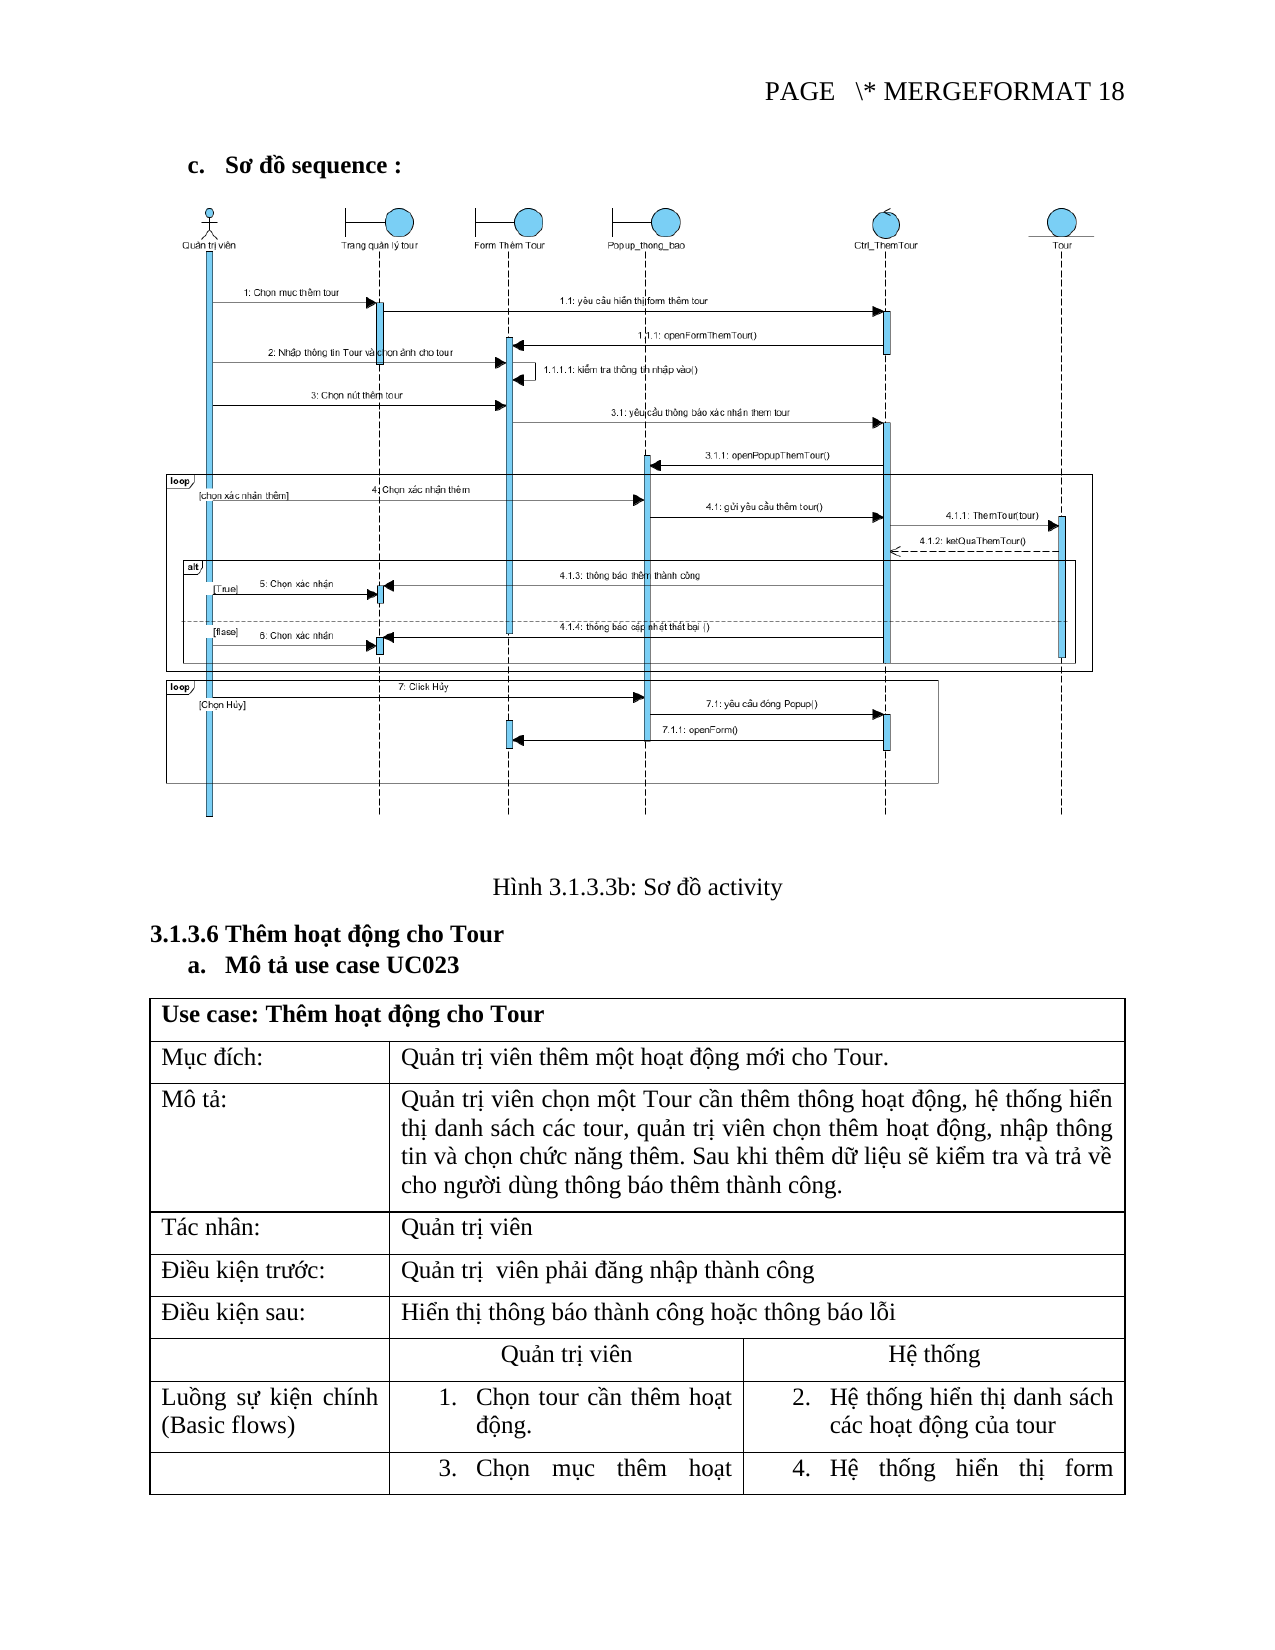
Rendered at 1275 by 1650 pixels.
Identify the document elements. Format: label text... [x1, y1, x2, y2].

table_cell Quản trị viên phải đăng nhập thành công [390, 1255, 1124, 1296]
table_cell Mục đích: [151, 1042, 389, 1083]
table_cell [151, 1453, 389, 1494]
list Sơ đồ sequence : [187, 150, 1125, 179]
table_cell Quản trị viên chọn một Tour cần thêm thông hoạt động, hệ thống hiển thị danh sách các tour, quản trị viên chọn thêm hoạt động, nhập thông tin và chọn chức năng thêm. Sau khi thêm dữ liệu sẽ kiểm tra và trả về cho người dùng thông báo thêm thành công. [390, 1084, 1124, 1211]
table_header Use case: Thêm hoạt động cho Tour [151, 999, 1124, 1041]
table_cell Quản trị viên thêm một hoạt động mới cho Tour. [390, 1042, 1124, 1083]
table_cell Mô tả: [151, 1084, 389, 1211]
table_cell Luồng sự kiện chính (Basic flows) [151, 1382, 389, 1452]
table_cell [390, 1453, 743, 1494]
table_cell Chọn tour cần thêm hoạt động. [390, 1382, 743, 1452]
list Mô tả use case UC023 [187, 951, 1125, 979]
table_cell Tác nhân: [151, 1213, 389, 1254]
table_cell Quản trị viên [390, 1213, 1124, 1254]
table_cell Điều kiện sau: [151, 1297, 389, 1338]
table_cell Hệ thống hiển thị danh sách các hoạt động của tour [744, 1382, 1124, 1452]
text Hình 3.1.3.3b: Sơ đồ activity [150, 872, 1125, 901]
picture [164, 206, 1095, 820]
table_cell Hệ thống [744, 1339, 1124, 1381]
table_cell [744, 1453, 1124, 1494]
table_cell [151, 1339, 389, 1381]
table_cell Điều kiện trước: [151, 1255, 389, 1296]
table_cell Hiển thị thông báo thành công hoặc thông báo lỗi [390, 1297, 1124, 1338]
subtitle 3.1.3.6 Thêm hoạt động cho Tour [150, 919, 1125, 948]
table_cell Quản trị viên [390, 1339, 743, 1381]
